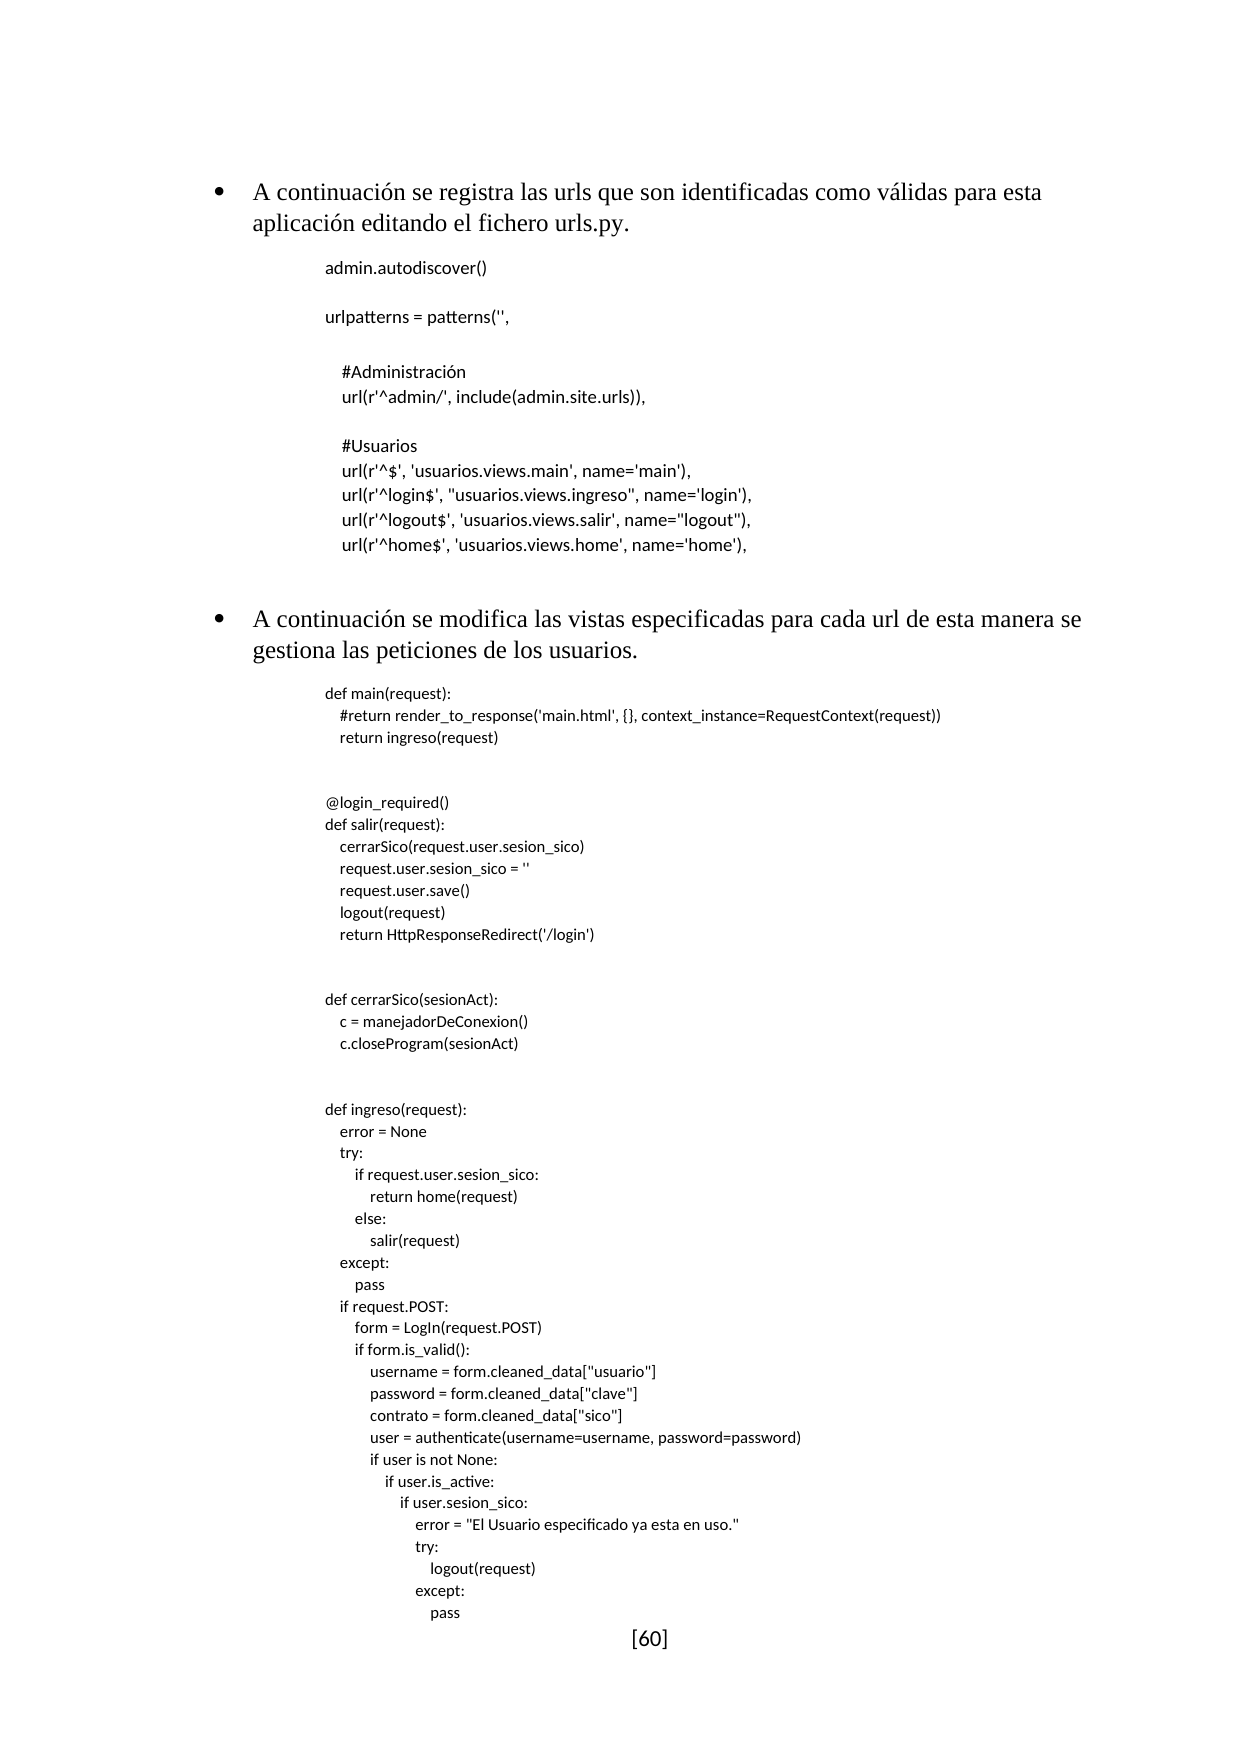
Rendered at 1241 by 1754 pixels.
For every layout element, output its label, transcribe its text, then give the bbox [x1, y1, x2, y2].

text return ingreso(request) [325, 727, 1122, 747]
text @login_required() [325, 793, 1122, 813]
text return HttpResponseRedirect('/login') [325, 924, 1122, 944]
text contrato = form.cleaned_data["sico"] [325, 1405, 1122, 1426]
text error = None [325, 1121, 1122, 1141]
text except: [325, 1252, 1122, 1272]
text url(r'^admin/', include(admin.site.urls)), [325, 385, 1122, 408]
text pass [325, 1274, 1122, 1294]
text pass [325, 1602, 1122, 1622]
text salir(request) [325, 1230, 1122, 1251]
list A continuación se registra las urls que son identificadas como válidas para esta aplicación editando el fichero urls.py. [215, 177, 1122, 237]
text username = form.cleaned_data["usuario"] [325, 1361, 1122, 1382]
text url(r'^logout$', 'usuarios.views.salir', name="logout"), [325, 508, 1122, 531]
text admin.autodiscover() [325, 256, 1122, 279]
text urlpatterns = patterns('', [325, 305, 1122, 328]
text password = form.cleaned_data["clave"] [325, 1383, 1122, 1404]
text #Usuarios [325, 434, 1122, 457]
text try: [325, 1143, 1122, 1163]
text error = "El Usuario especificado ya esta en uso." [325, 1514, 1122, 1535]
text def cerrarSico(sesionAct): [325, 989, 1122, 1010]
text if request.user.sesion_sico: [325, 1164, 1122, 1185]
text def ingreso(request): [325, 1099, 1122, 1119]
text if user.sesion_sico: [325, 1493, 1122, 1513]
text user = authenticate(username=username, password=password) [325, 1427, 1122, 1447]
text logout(request) [325, 1558, 1122, 1579]
text request.user.sesion_sico = '' [325, 858, 1122, 879]
text url(r'^$', 'usuarios.views.main', name='main'), [325, 459, 1122, 482]
text except: [325, 1580, 1122, 1601]
text if user.is_active: [325, 1471, 1122, 1491]
text if request.POST: [325, 1296, 1122, 1316]
text form = LogIn(request.POST) [325, 1318, 1122, 1338]
text url(r'^home$', 'usuarios.views.home', name='home'), [325, 533, 1122, 556]
text url(r'^login$', "usuarios.views.ingreso", name='login'), [325, 484, 1122, 507]
text c = manejadorDeConexion() [325, 1011, 1122, 1032]
text def salir(request): [325, 814, 1122, 835]
text #Administración [325, 360, 1122, 383]
text def main(request): [325, 683, 1122, 704]
text cerrarSico(request.user.sesion_sico) [325, 836, 1122, 857]
text try: [325, 1536, 1122, 1557]
text if user is not None: [325, 1449, 1122, 1469]
text request.user.save() [325, 880, 1122, 901]
text return home(request) [325, 1186, 1122, 1207]
text logout(request) [325, 902, 1122, 922]
text else: [325, 1208, 1122, 1229]
text c.closeProgram(sesionAct) [325, 1033, 1122, 1054]
list A continuación se modifica las vistas especificadas para cada url de esta manera se gestiona las peticiones de los usuarios. [215, 604, 1122, 664]
text #return render_to_response('main.html', {}, context_instance=RequestContext(request)) [325, 705, 1122, 726]
text if form.is_valid(): [325, 1339, 1122, 1360]
